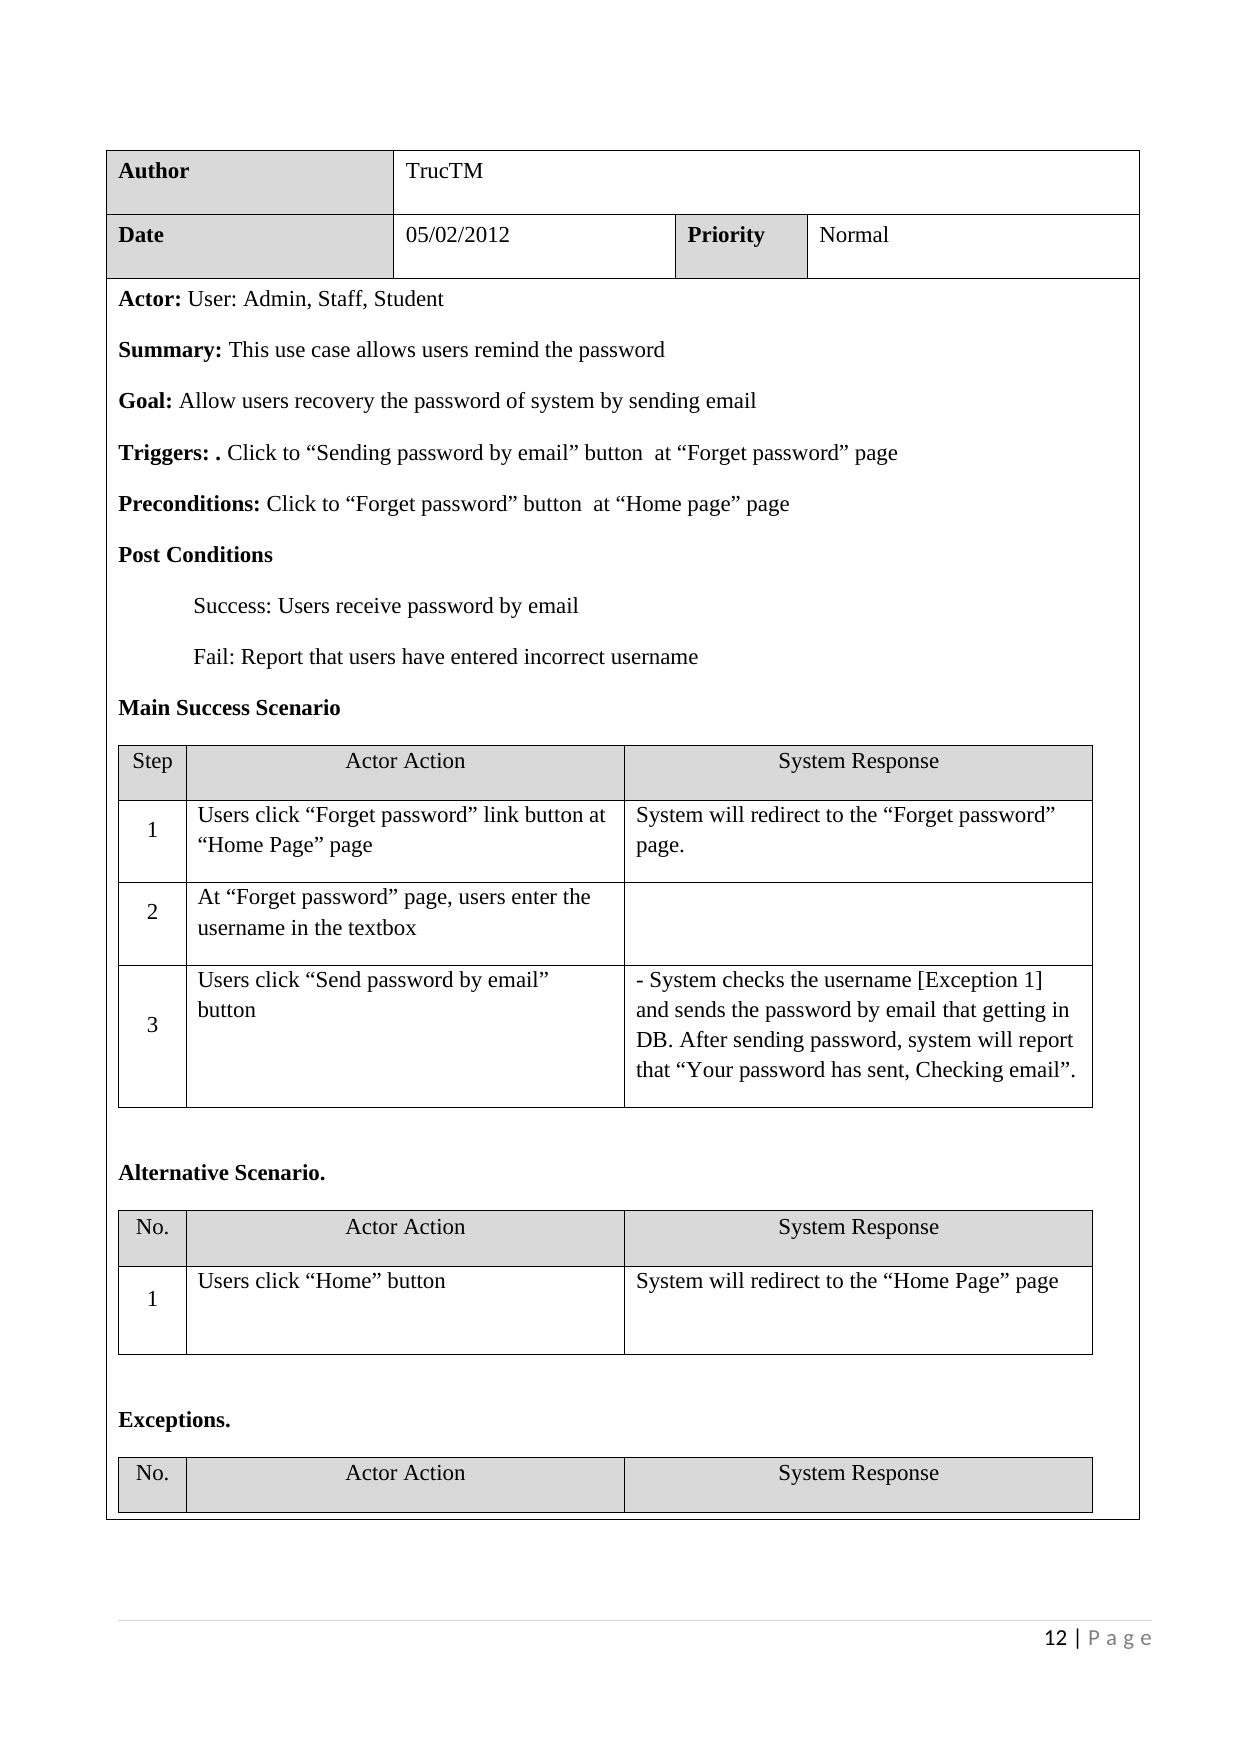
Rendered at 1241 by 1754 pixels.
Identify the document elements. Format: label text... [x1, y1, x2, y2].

table_cell Author [107, 151, 393, 214]
table_cell Normal [808, 215, 1139, 278]
table_cell TrucTM [394, 151, 1139, 214]
table_cell Priority [676, 215, 807, 278]
table_cell Date [107, 215, 393, 278]
table_cell 05/02/2012 [394, 215, 675, 278]
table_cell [107, 279, 1139, 1519]
